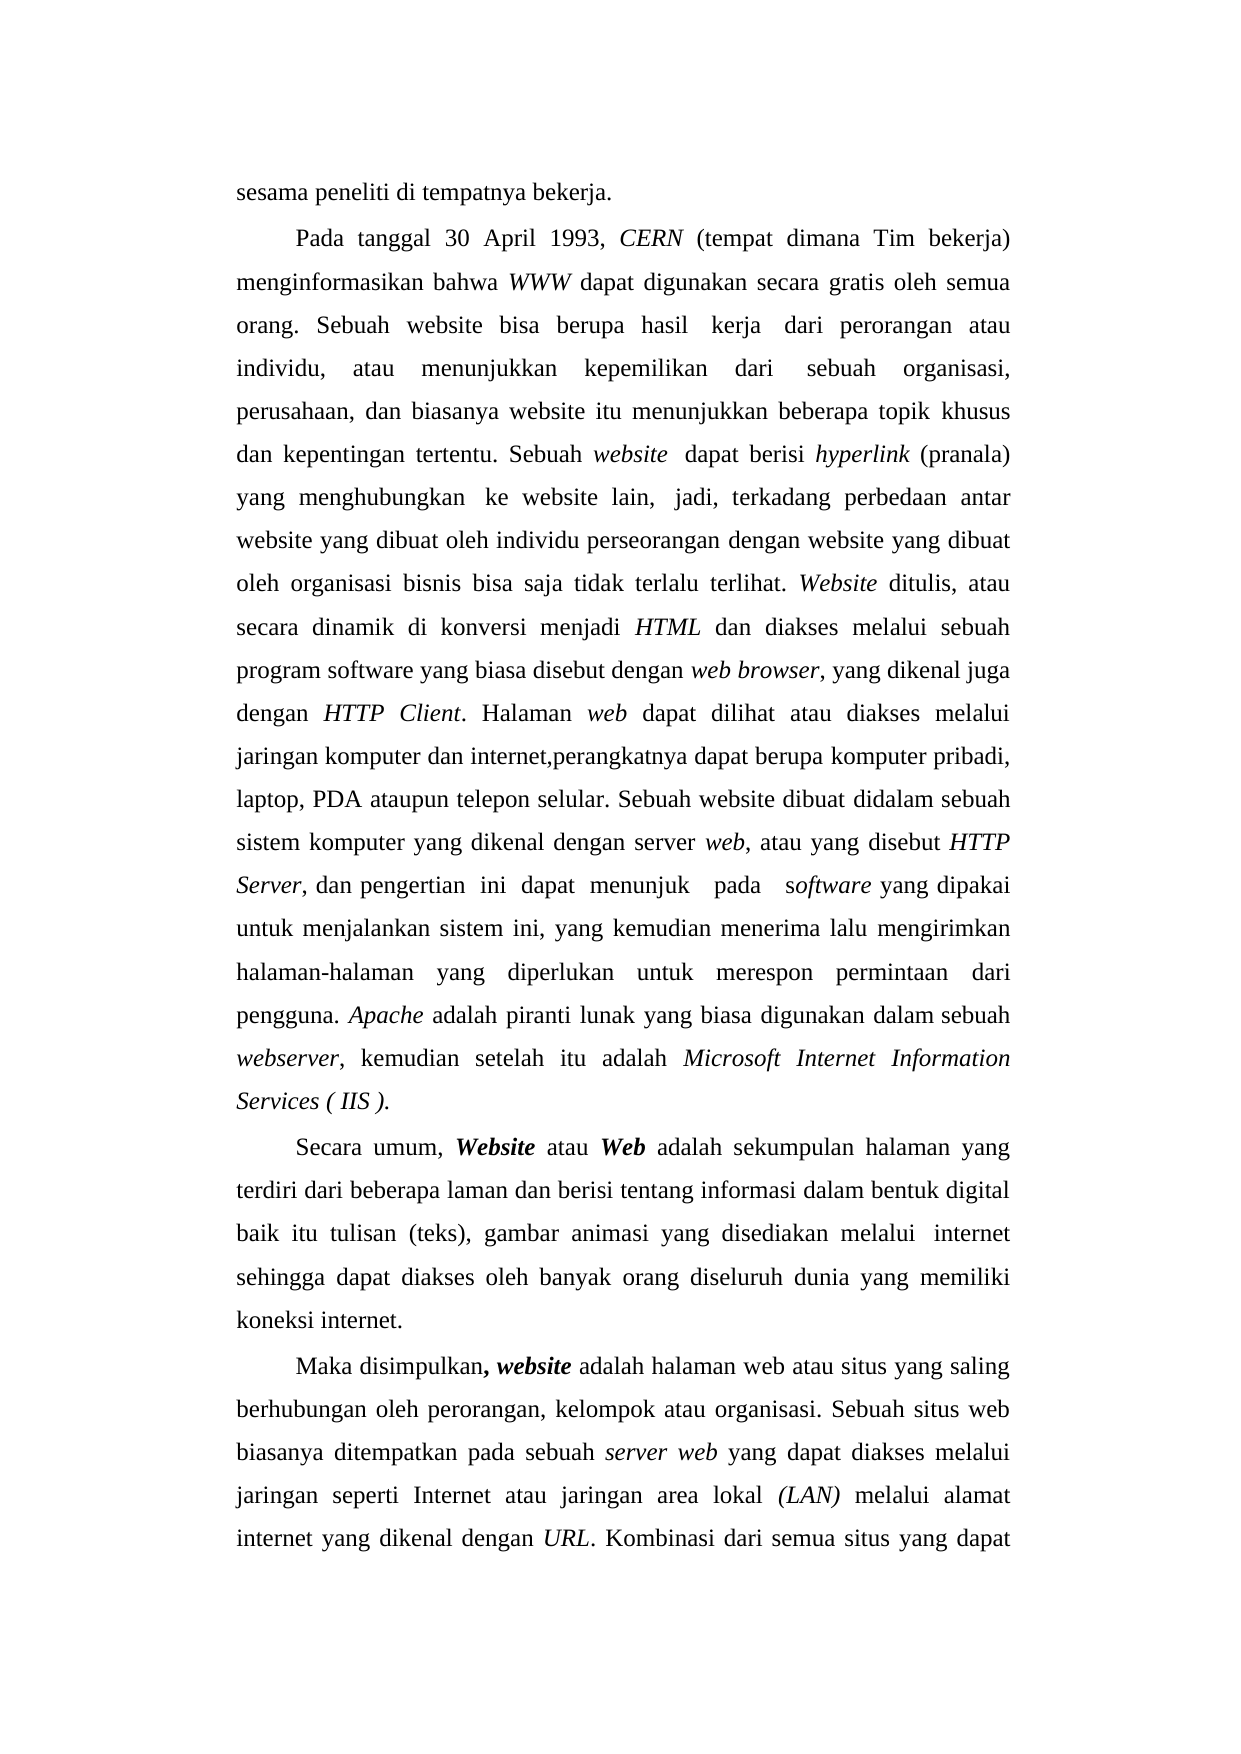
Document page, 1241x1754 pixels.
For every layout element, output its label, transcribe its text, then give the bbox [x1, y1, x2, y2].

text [236, 1351, 1010, 1552]
text Pada tanggal 30 April 1993, CERN (tempat dimana Tim bekerja) menginformasikan bahwa WWW dapat digunakan secara gratis oleh semua orang. Sebuah website bisa berupa hasil kerja dari perorangan atau individu, atau menunjukkan kepemilikan dari sebuah organisasi, perusahaan, dan biasanya website itu menunjukkan beberapa topik khusus dan kepentingan tertentu. Sebuah website dapat berisi hyperlink (pranala) yang menghubungkan ke website lain, jadi, terkadang perbedaan antar website yang dibuat oleh individu perseorangan dengan website yang dibuat oleh organisasi bisnis bisa saja tidak terlalu terlihat. Website ditulis, atau secara dinamik di konversi menjadi HTML dan diakses melalui sebuah program software yang biasa disebut dengan web browser, yang dikenal juga dengan HTTP Client. Halaman web dapat dilihat atau diakses melalui jaringan komputer dan internet,perangkatnya dapat berupa komputer pribadi, laptop, PDA ataupun telepon selular. Sebuah website dibuat didalam sebuah sistem komputer yang dikenal dengan server web, atau yang disebut HTTP Server, dan pengertian ini dapat menunjuk pada software yang dipakai untuk menjalankan sistem ini, yang kemudian menerima lalu mengirimkan halaman-halaman yang diperlukan untuk merespon permintaan dari pengguna. Apache adalah piranti lunak yang biasa digunakan dalam sebuah webserver, kemudian setelah itu adalah Microsoft Internet Information Services ( IIS ). [236, 223, 1010, 1115]
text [236, 177, 1010, 206]
text Secara umum, Website atau Web adalah sekumpulan halaman yang terdiri dari beberapa laman dan berisi tentang informasi dalam bentuk digital baik itu tulisan (teks), gambar animasi yang disediakan melalui internet sehingga dapat diakses oleh banyak orang diseluruh dunia yang memiliki koneksi internet. [236, 1132, 1010, 1333]
